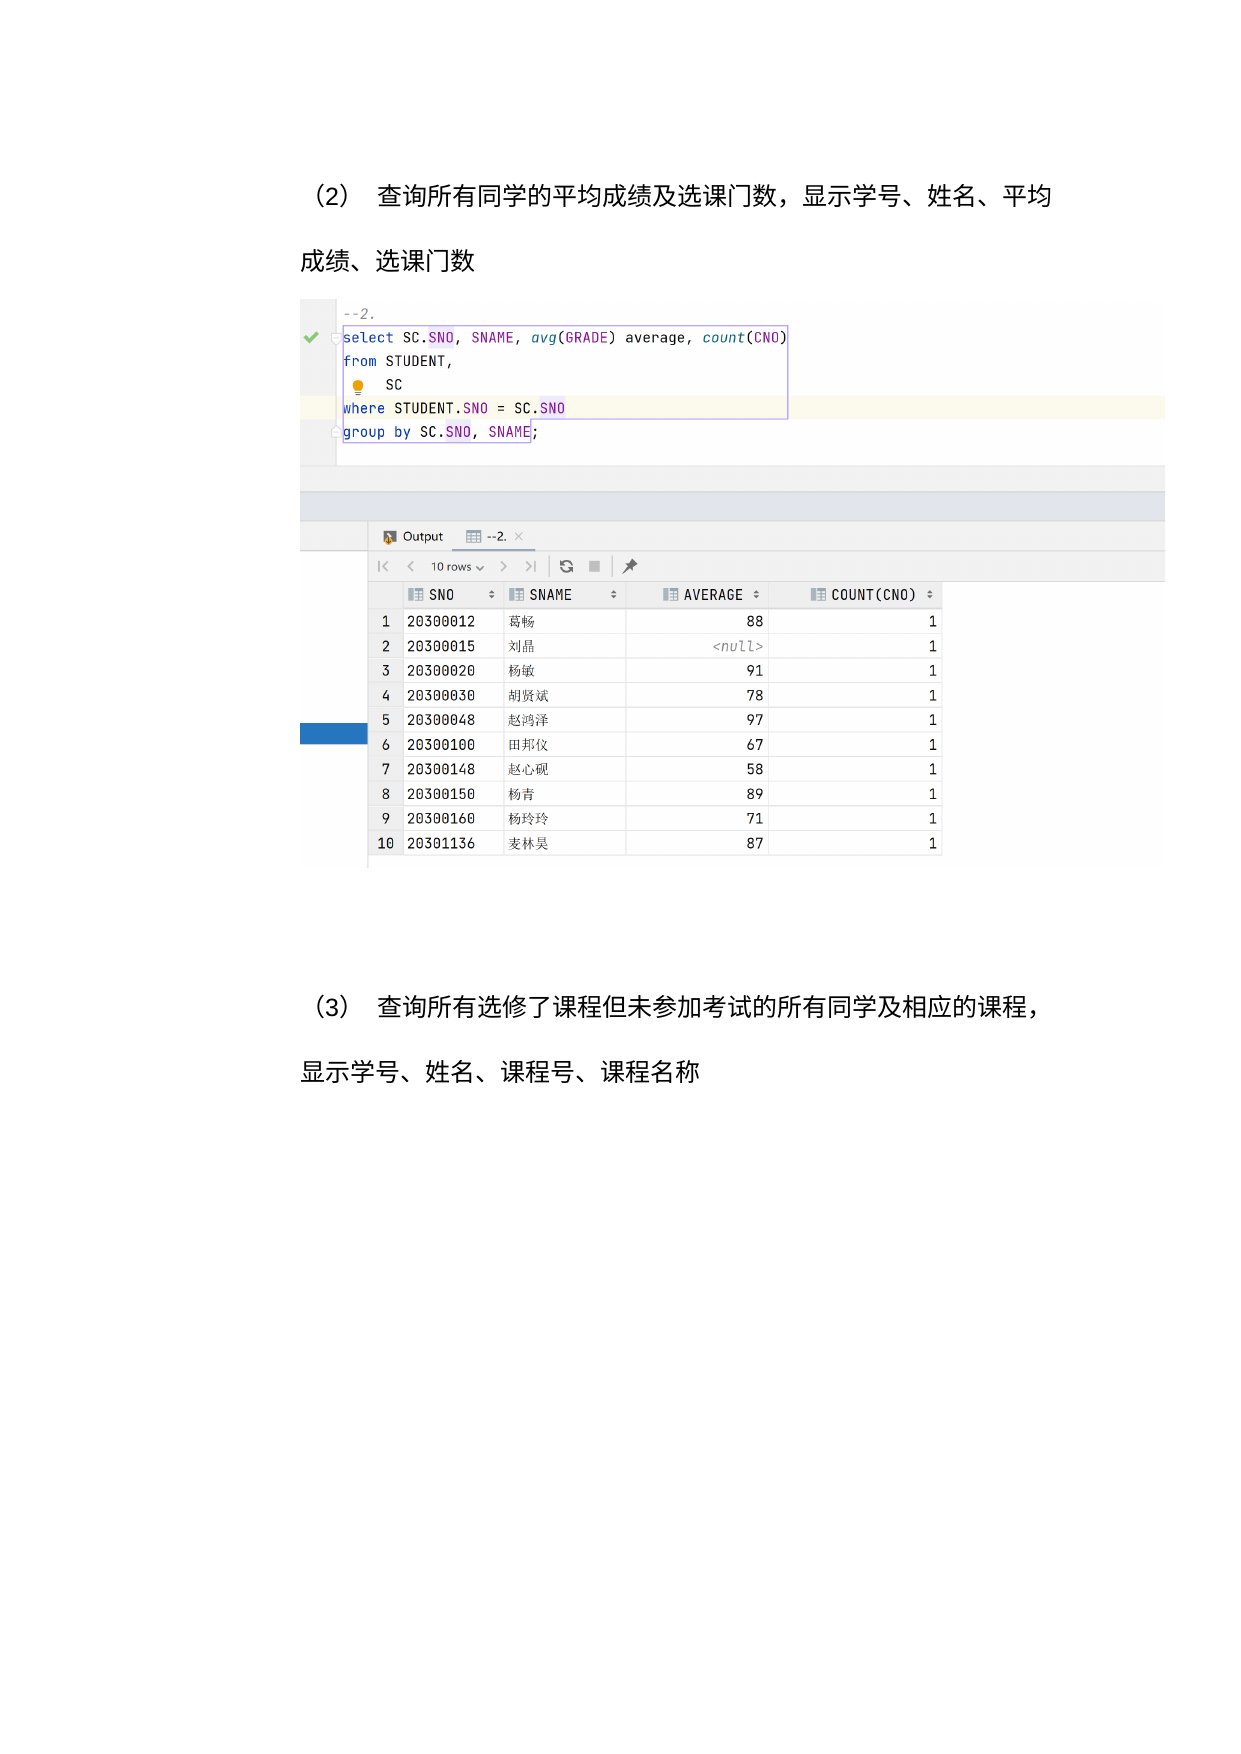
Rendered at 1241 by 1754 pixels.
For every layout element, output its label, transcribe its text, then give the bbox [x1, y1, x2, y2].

picture [300, 299, 1166, 868]
text （2） 查询所有同学的平均成绩及选课门数，显示学号、姓名、平均成绩、选课门数 [300, 162, 1053, 292]
text （3） 查询所有选修了课程但未参加考试的所有同学及相应的课程，显示学号、姓名、课程号、课程名称 [300, 973, 1053, 1103]
